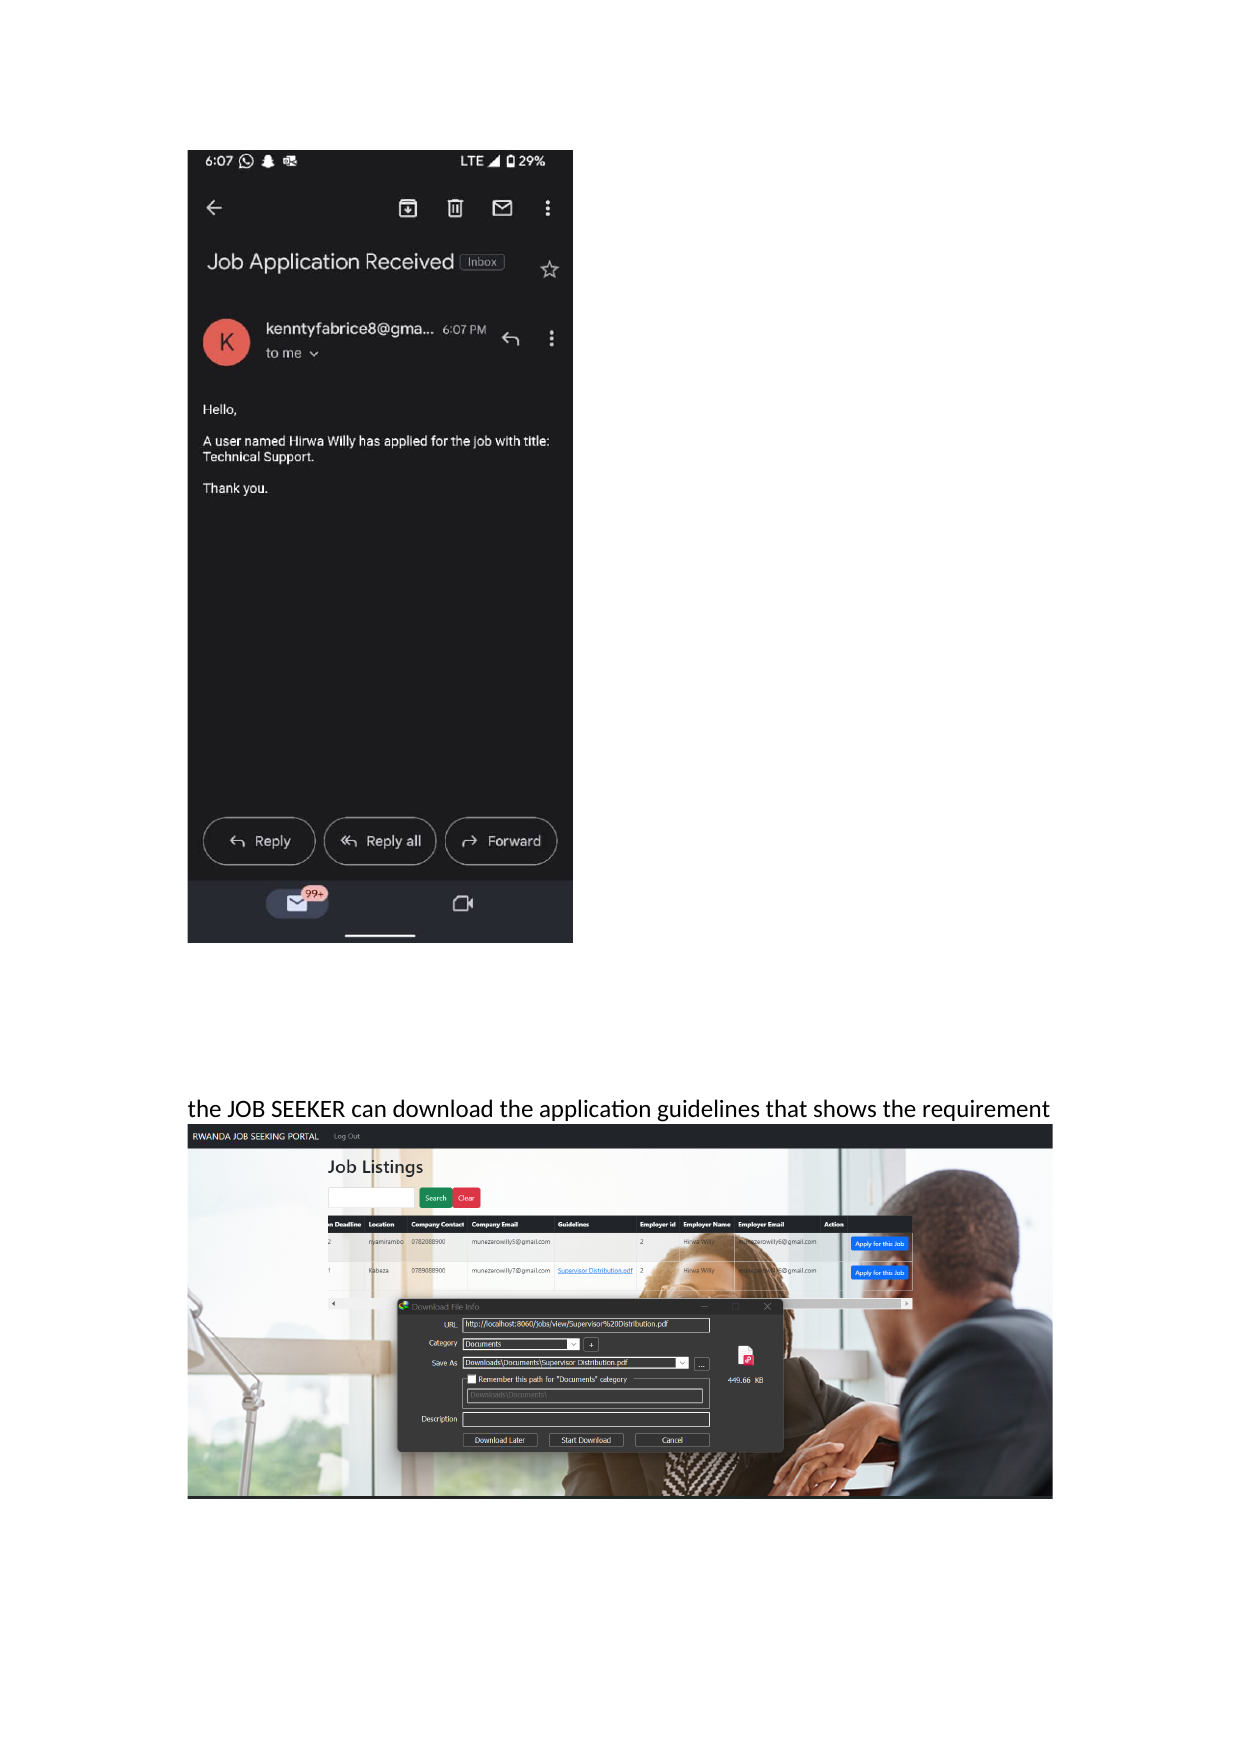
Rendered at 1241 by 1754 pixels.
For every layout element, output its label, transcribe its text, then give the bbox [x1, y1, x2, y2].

picture [187, 150, 573, 943]
picture [187, 1124, 1053, 1499]
text the JOB SEEKER can download the application guidelines that shows the requirement [187, 1094, 1053, 1124]
